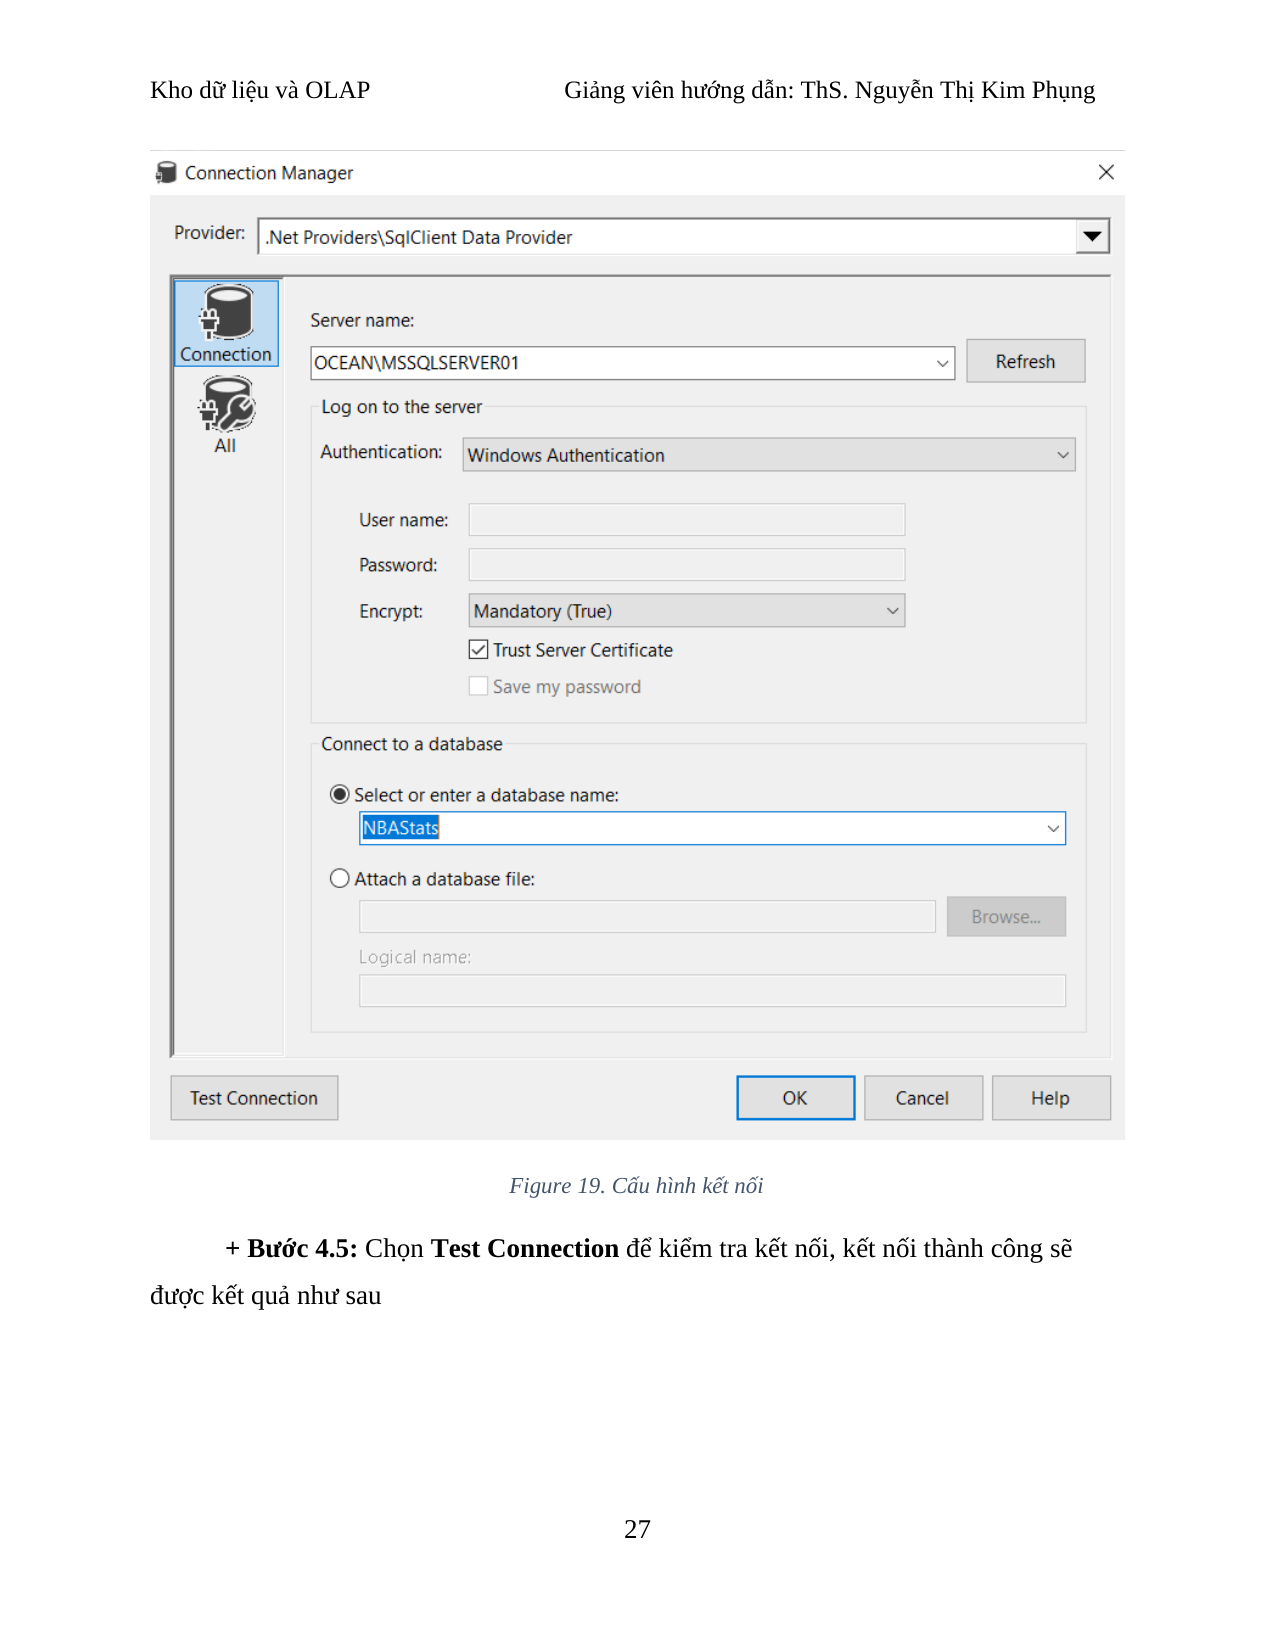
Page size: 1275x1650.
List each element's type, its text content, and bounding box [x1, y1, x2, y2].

text Figure 19. Cấu hình kết nối [150, 1172, 1125, 1198]
picture [150, 150, 1125, 1140]
text + Bước 4.5: Chọn Test Connection để kiểm tra kết nối, kết nối thành công sẽ được kết quả như sau [150, 1232, 1125, 1310]
